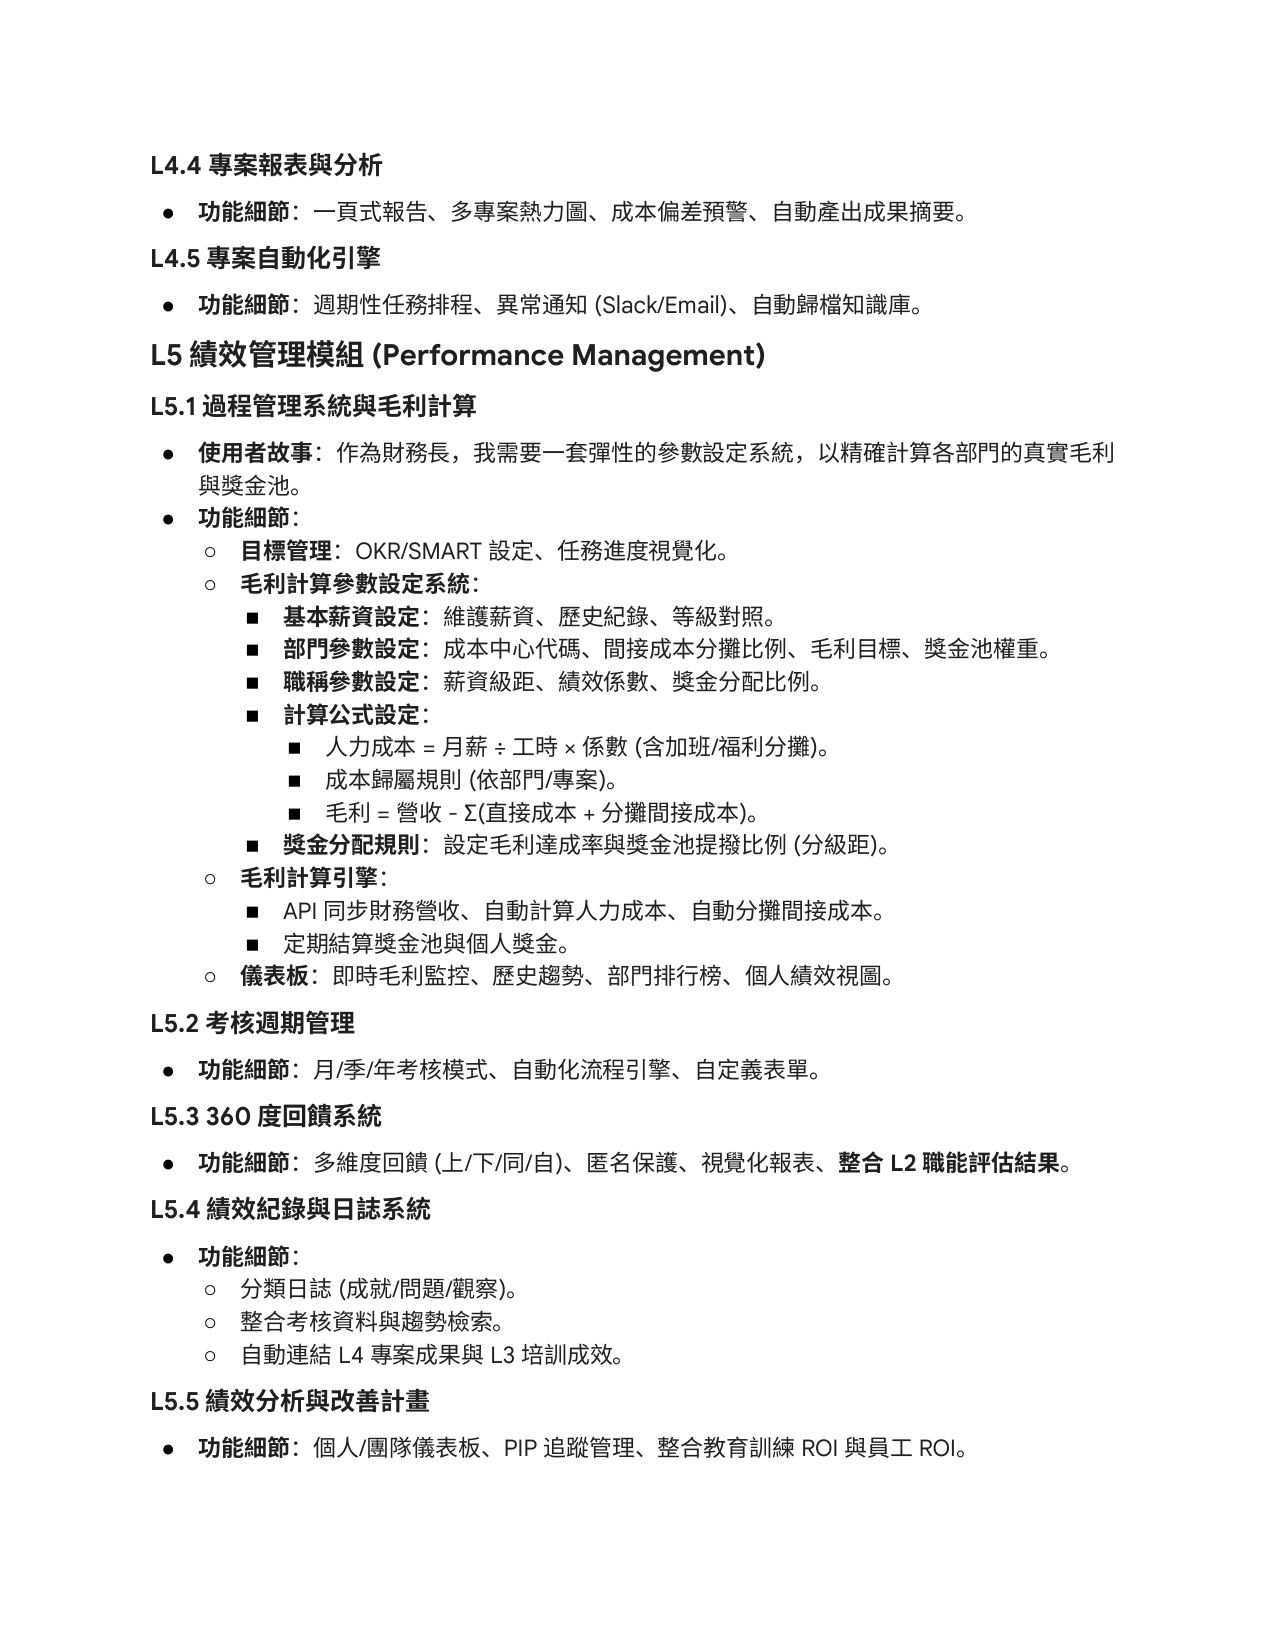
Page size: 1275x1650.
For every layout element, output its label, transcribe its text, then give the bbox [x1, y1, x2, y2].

list 自動連結 L4 專案成果與 L3 培訓成效。 [203, 1341, 1125, 1370]
list 功能細節：多維度回饋 (上/下/同/自)、匿名保護、視覺化報表、整合 L2 職能評估結果。 [161, 1149, 1125, 1178]
list 計算公式設定： [245, 701, 1125, 730]
subtitle L5.4 績效紀錄與日誌系統 [150, 1195, 1125, 1226]
list 毛利計算引擎： [203, 864, 1125, 893]
list 使用者故事：作為財務長，我需要一套彈性的參數設定系統，以精確計算各部門的真實毛利與獎金池。 [161, 439, 1125, 501]
subtitle L5.2 考核週期管理 [150, 1008, 1125, 1039]
subtitle L5.3 360 度回饋系統 [150, 1101, 1125, 1133]
list 目標管理：OKR/SMART 設定、任務進度視覺化。 [203, 537, 1125, 566]
list 成本歸屬規則 (依部門/專案)。 [287, 766, 1125, 795]
subtitle L4.5 專案自動化引擎 [150, 243, 1125, 275]
list 功能細節： [161, 1243, 1125, 1272]
list 功能細節：一頁式報告、多專案熱力圖、成本偏差預警、自動產出成果摘要。 [161, 198, 1125, 227]
list 分類日誌 (成就/問題/觀察)。 [203, 1276, 1125, 1304]
list 功能細節： [161, 505, 1125, 533]
subtitle L5.1 過程管理系統與毛利計算 [150, 391, 1125, 422]
list 獎金分配規則：設定毛利達成率與獎金池提撥比例 (分級距)。 [245, 832, 1125, 861]
list 基本薪資設定：維護薪資、歷史紀錄、等級對照。 [245, 603, 1125, 632]
list API 同步財務營收、自動計算人力成本、自動分攤間接成本。 [245, 897, 1125, 926]
list 毛利計算參數設定系統： [203, 570, 1125, 599]
list 毛利 = 營收 - Σ(直接成本 + 分攤間接成本)。 [287, 799, 1125, 828]
list 定期結算獎金池與個人獎金。 [245, 930, 1125, 959]
subtitle L5 績效管理模組 (Performance Management) [150, 337, 1125, 373]
subtitle L5.5 績效分析與改善計畫 [150, 1386, 1125, 1418]
list 職稱參數設定：薪資級距、績效係數、獎金分配比例。 [245, 668, 1125, 697]
subtitle L4.4 專案報表與分析 [150, 150, 1125, 181]
list 整合考核資料與趨勢檢索。 [203, 1308, 1125, 1337]
list 儀表板：即時毛利監控、歷史趨勢、部門排行榜、個人績效視圖。 [203, 963, 1125, 991]
list 部門參數設定：成本中心代碼、間接成本分攤比例、毛利目標、獎金池權重。 [245, 636, 1125, 664]
list 功能細節：週期性任務排程、異常通知 (Slack/Email)、自動歸檔知識庫。 [161, 292, 1125, 320]
list 功能細節：個人/團隊儀表板、PIP 追蹤管理、整合教育訓練 ROI 與員工 ROI。 [161, 1434, 1125, 1463]
list 功能細節：月/季/年考核模式、自動化流程引擎、自定義表單。 [161, 1056, 1125, 1085]
list 人力成本 = 月薪 ÷ 工時 × 係數 (含加班/福利分攤)。 [287, 734, 1125, 762]
